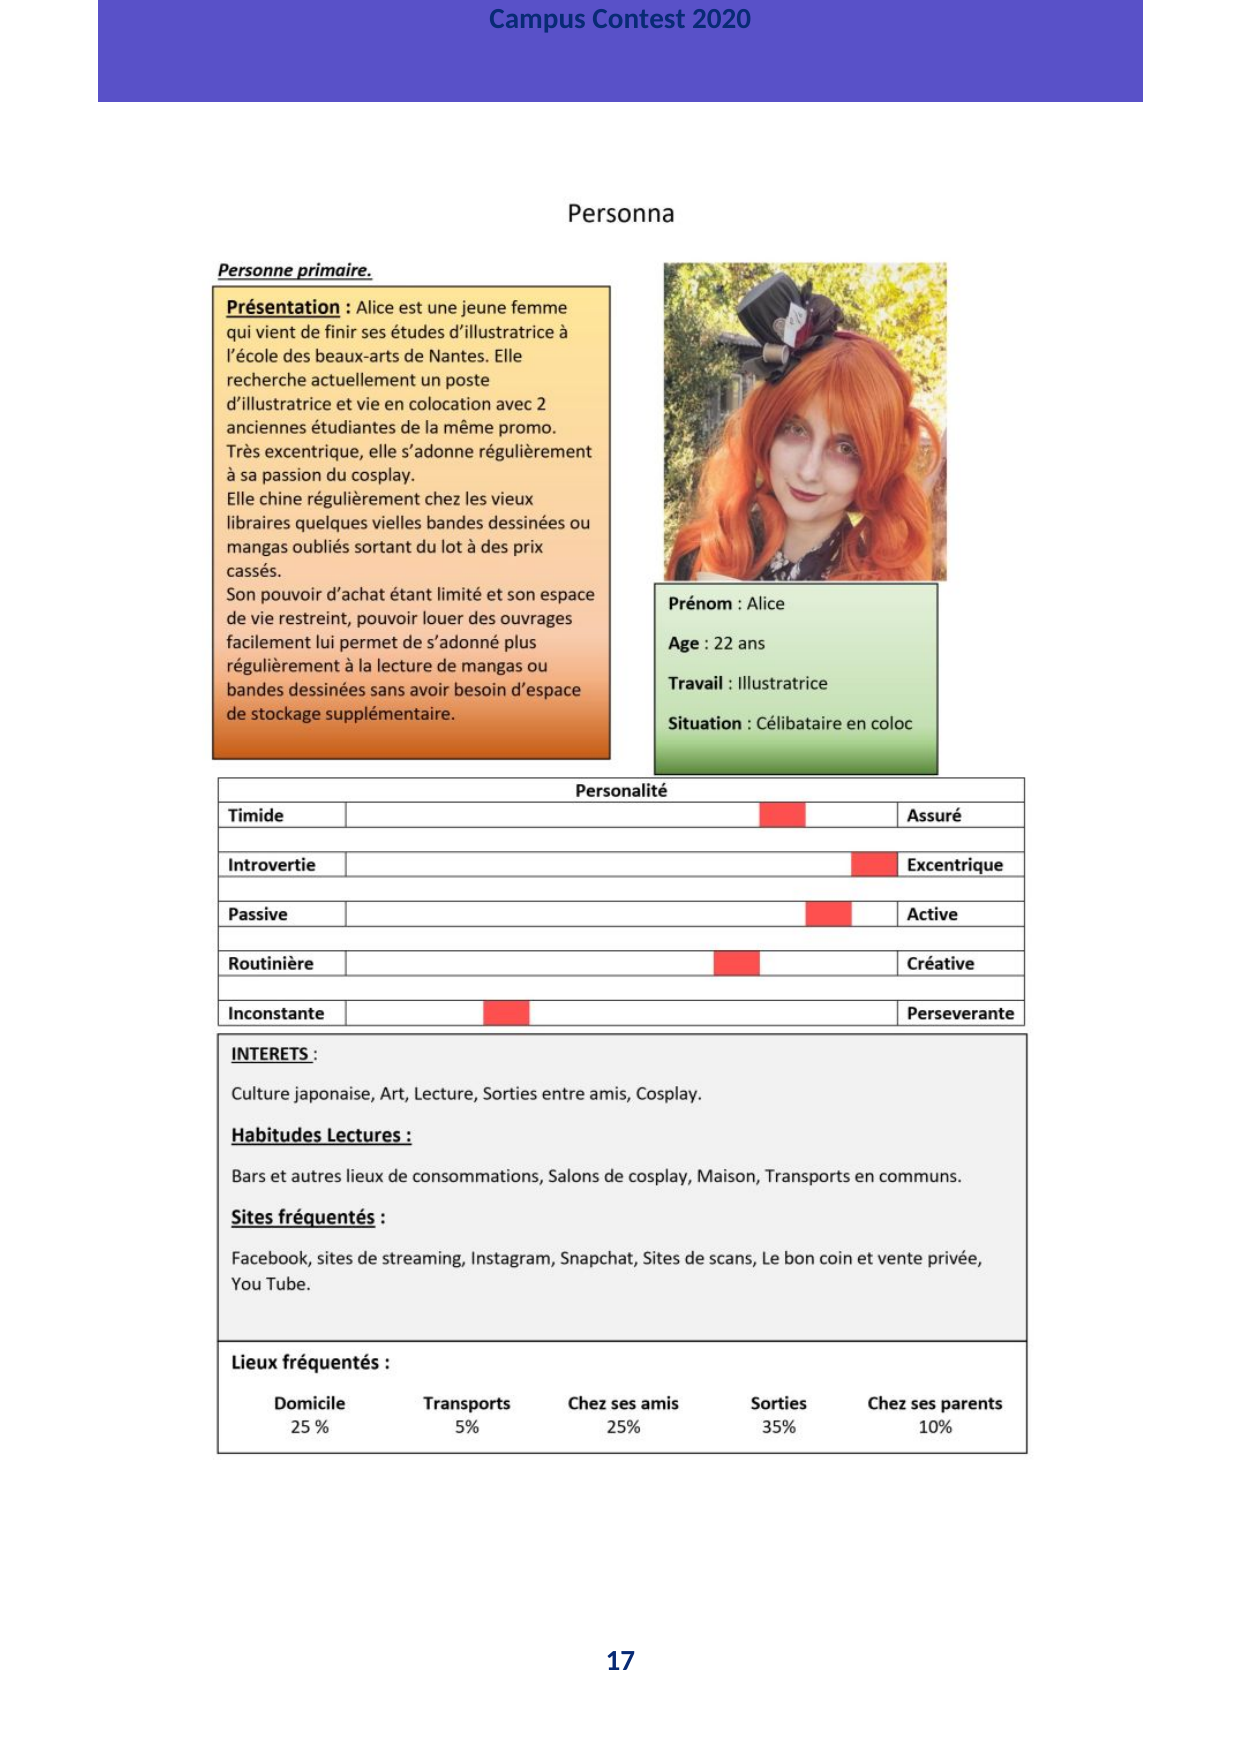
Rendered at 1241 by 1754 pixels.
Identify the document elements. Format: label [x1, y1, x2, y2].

picture [92, 132, 1150, 1628]
